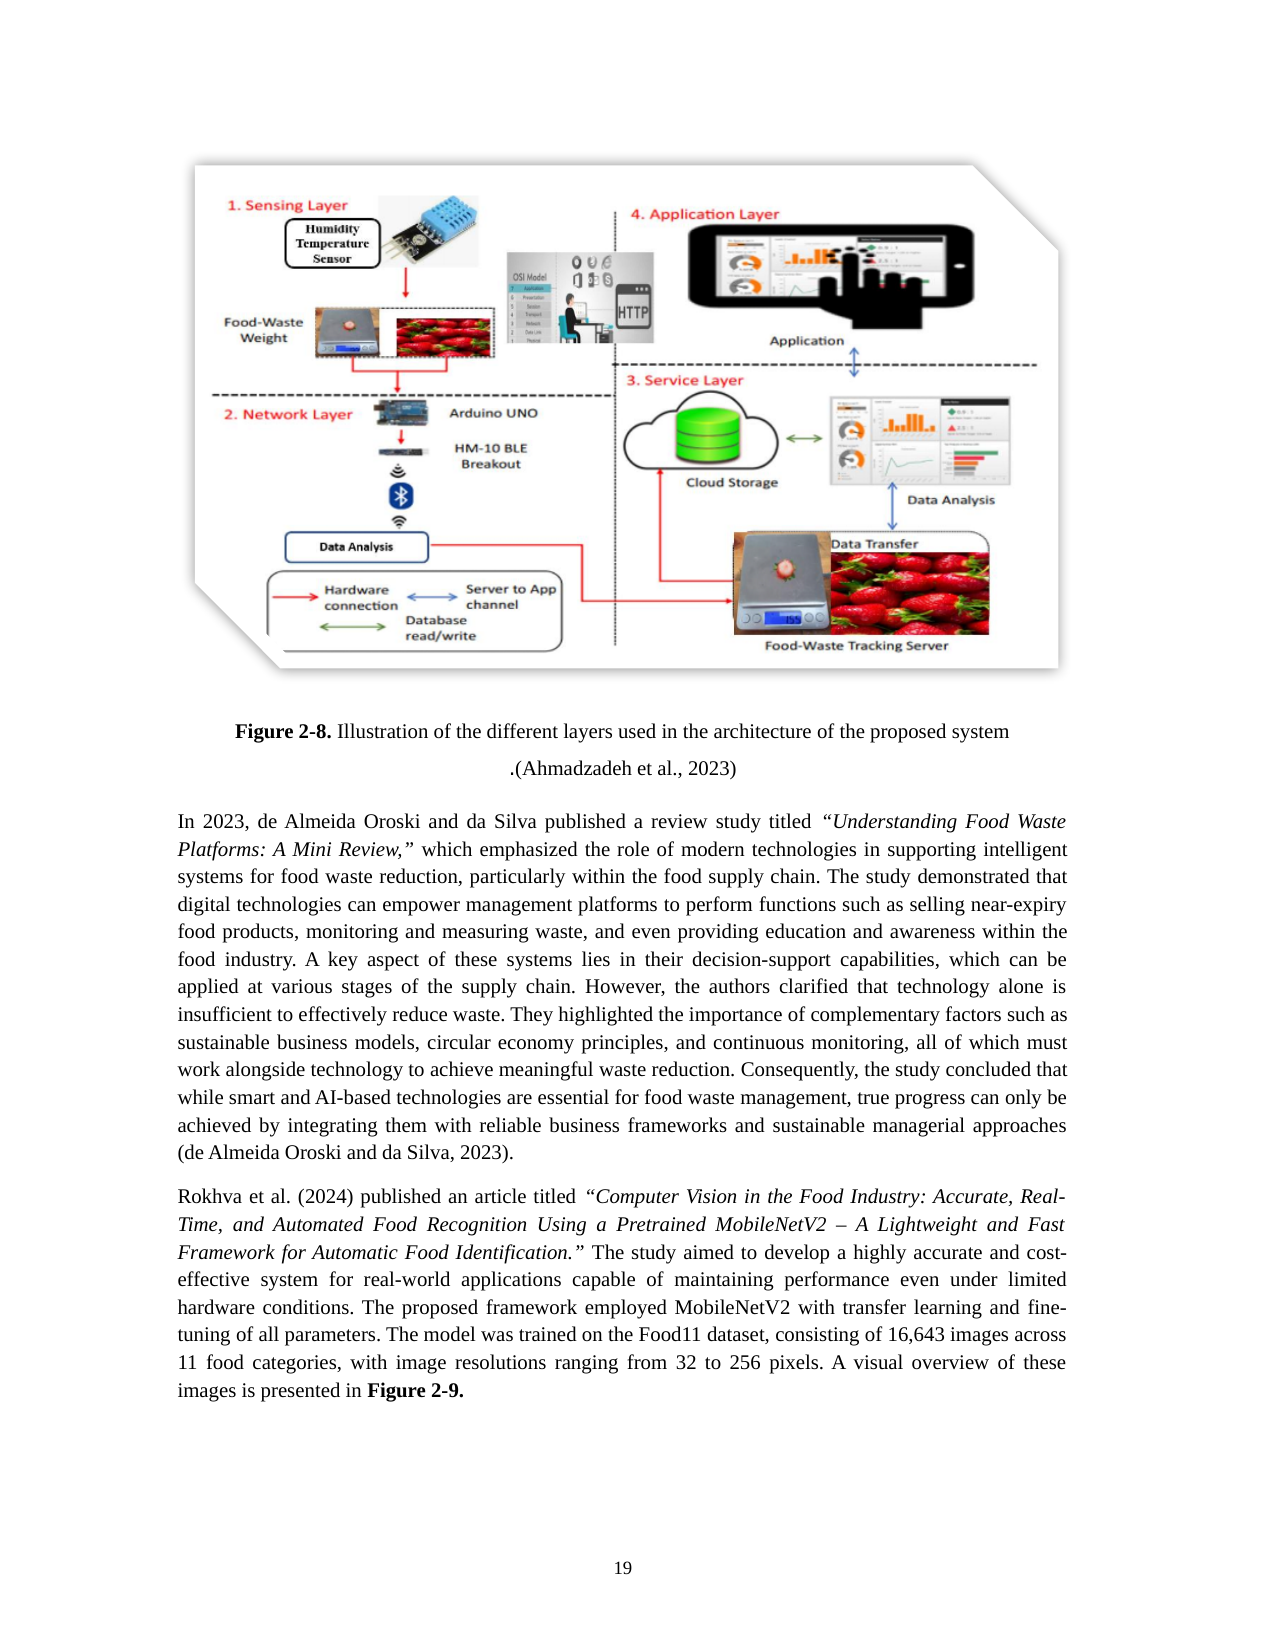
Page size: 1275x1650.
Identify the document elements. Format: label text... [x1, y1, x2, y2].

text In 2023, de Almeida Oroski and da Silva published a review study titled “Understanding Food Waste Platforms: A Mini Review,” which emphasized the role of modern technologies in supporting intelligent systems for food waste reduction, particularly within the food supply chain. The study demonstrated that digital technologies can empower management platforms to perform functions such as selling near-expiry food products, monitoring and measuring waste, and even providing education and awareness within the food industry. A key aspect of these systems lies in their decision-support capabilities, which can be applied at various stages of the supply chain. However, the authors clarified that technology alone is insufficient to effectively reduce waste. They highlighted the importance of complementary factors such as sustainable business models, circular economy principles, and continuous monitoring, all of which must work alongside technology to achieve meaningful waste reduction. Consequently, the study concluded that while smart and AI-based technologies are essential for food waste management, true progress can only be achieved by integrating them with reliable business frameworks and sustainable managerial approaches (de Almeida Oroski and da Silva, 2023). [177, 809, 1068, 1164]
picture [210, 181, 1043, 653]
text Rokhva et al. (2024) published an article titled “Computer Vision in the Food Industry: Accurate, Real-Time, and Automated Food Recognition Using a Pretrained MobileNetV2 – A Lightweight and Fast Framework for Automatic Food Identification.” The study aimed to develop a highly accurate and cost-effective system for real-world applications capable of maintaining performance even under limited hardware conditions. The proposed framework employed MobileNetV2 with transfer learning and fine-tuning of all parameters. The model was trained on the Food11 dataset, consisting of 16,643 images across 11 food categories, with image resolutions ranging from 32 to 256 pixels. A visual overview of these images is presented in Figure 2-9. [177, 1184, 1068, 1402]
text Figure 2-8. Illustration of the different layers used in the architecture of the proposed system (Ahmadzadeh et al., 2023). [177, 719, 1068, 780]
